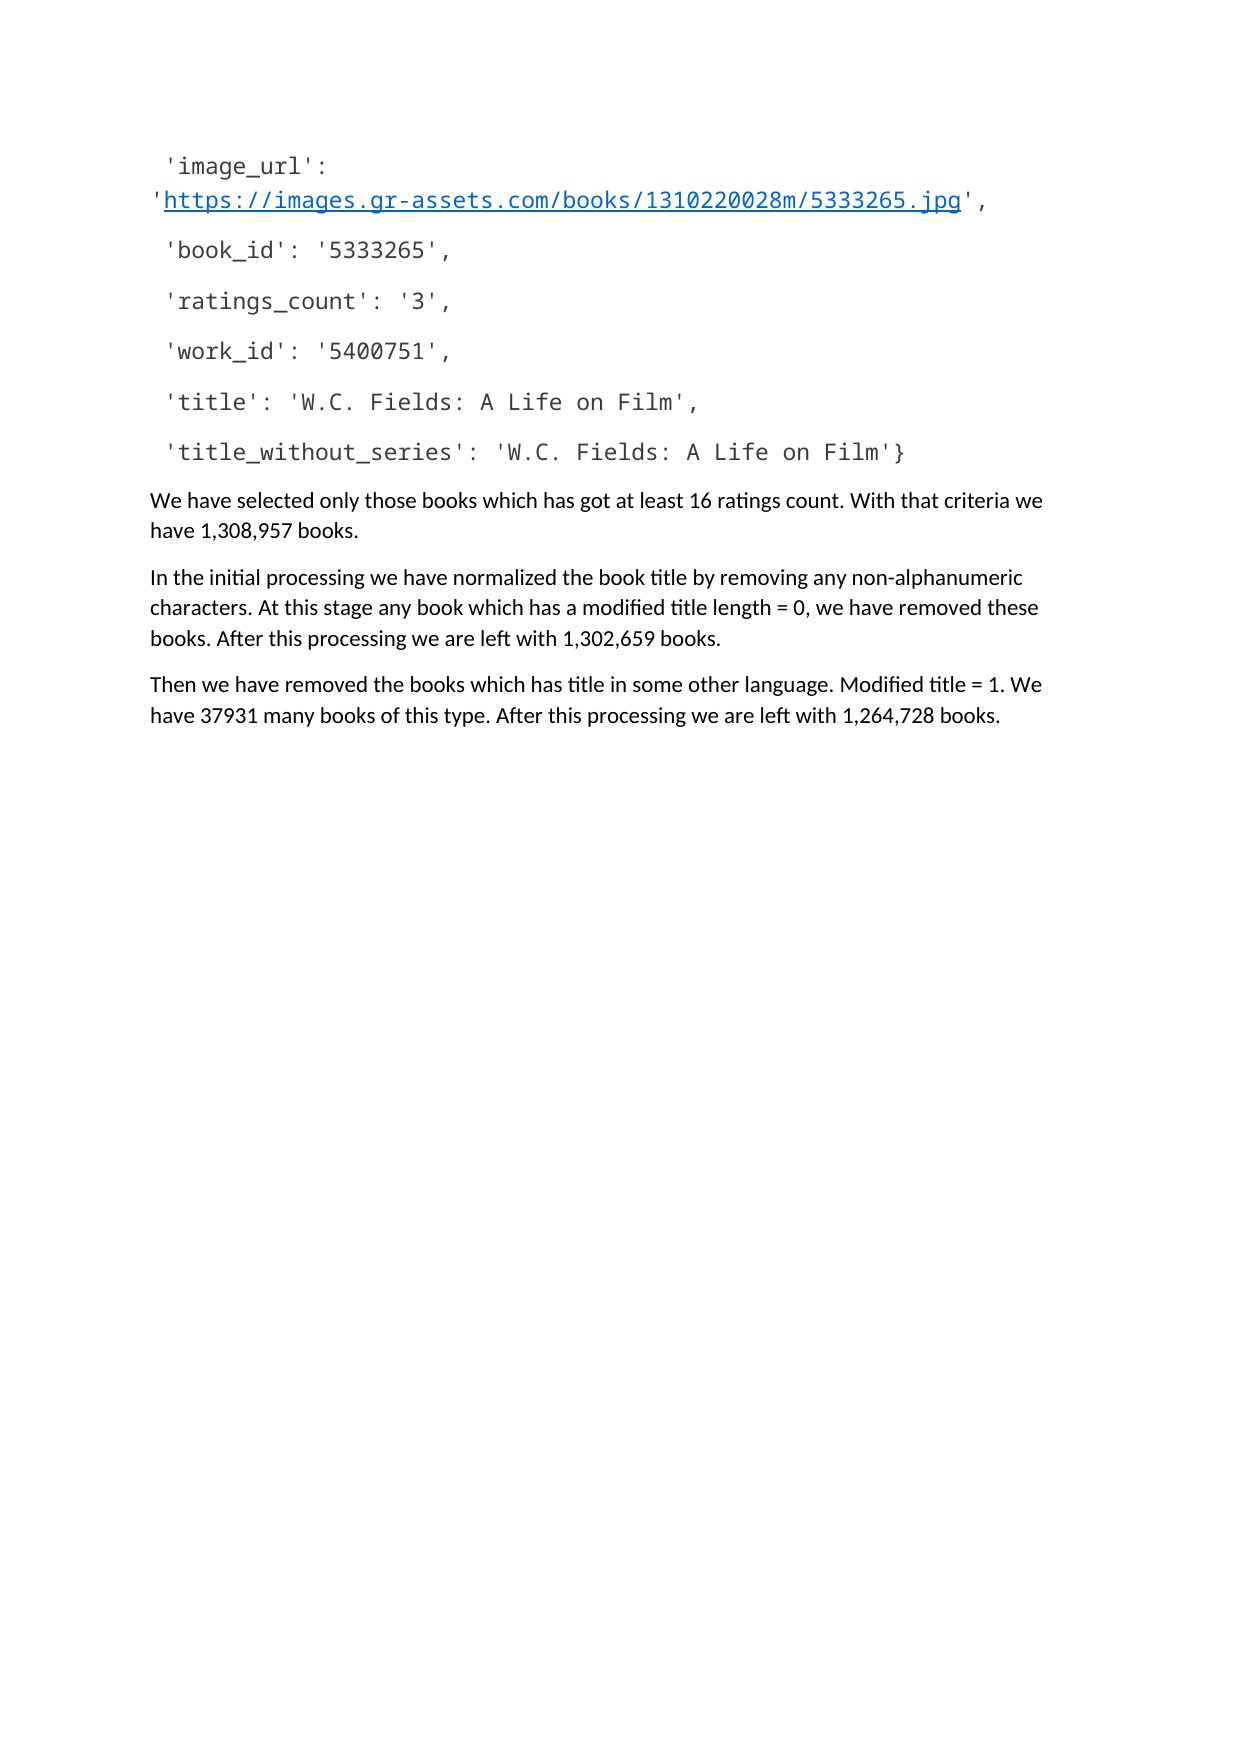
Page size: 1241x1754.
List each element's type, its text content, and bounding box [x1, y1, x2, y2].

text 'ratings_count': '3', [150, 284, 1090, 316]
text In the initial processing we have normalized the book title by removing any non-alphanumeric characters. At this stage any book which has a modified title length = 0, we have removed these books. After this processing we are left with 1,302,659 books. [150, 563, 1090, 652]
text 'title': 'W.C. Fields: A Life on Film', [150, 385, 1090, 417]
text 'work_id': '5400751', [150, 335, 1090, 366]
text We have selected only those books which has got at least 16 ratings count. With that criteria we have 1,308,957 books. [150, 486, 1090, 544]
text 'image_url': 'https://images.gr-assets.com/books/1310220028m/5333265.jpg', [150, 150, 1090, 215]
text 'title_without_series': 'W.C. Fields: A Life on Film'} [150, 436, 1090, 467]
text Then we have removed the books which has title in some other language. Modified title = 1. We have 37931 many books of this type. After this processing we are left with 1,264,728 books. [150, 671, 1090, 729]
text 'book_id': '5333265', [150, 234, 1090, 265]
